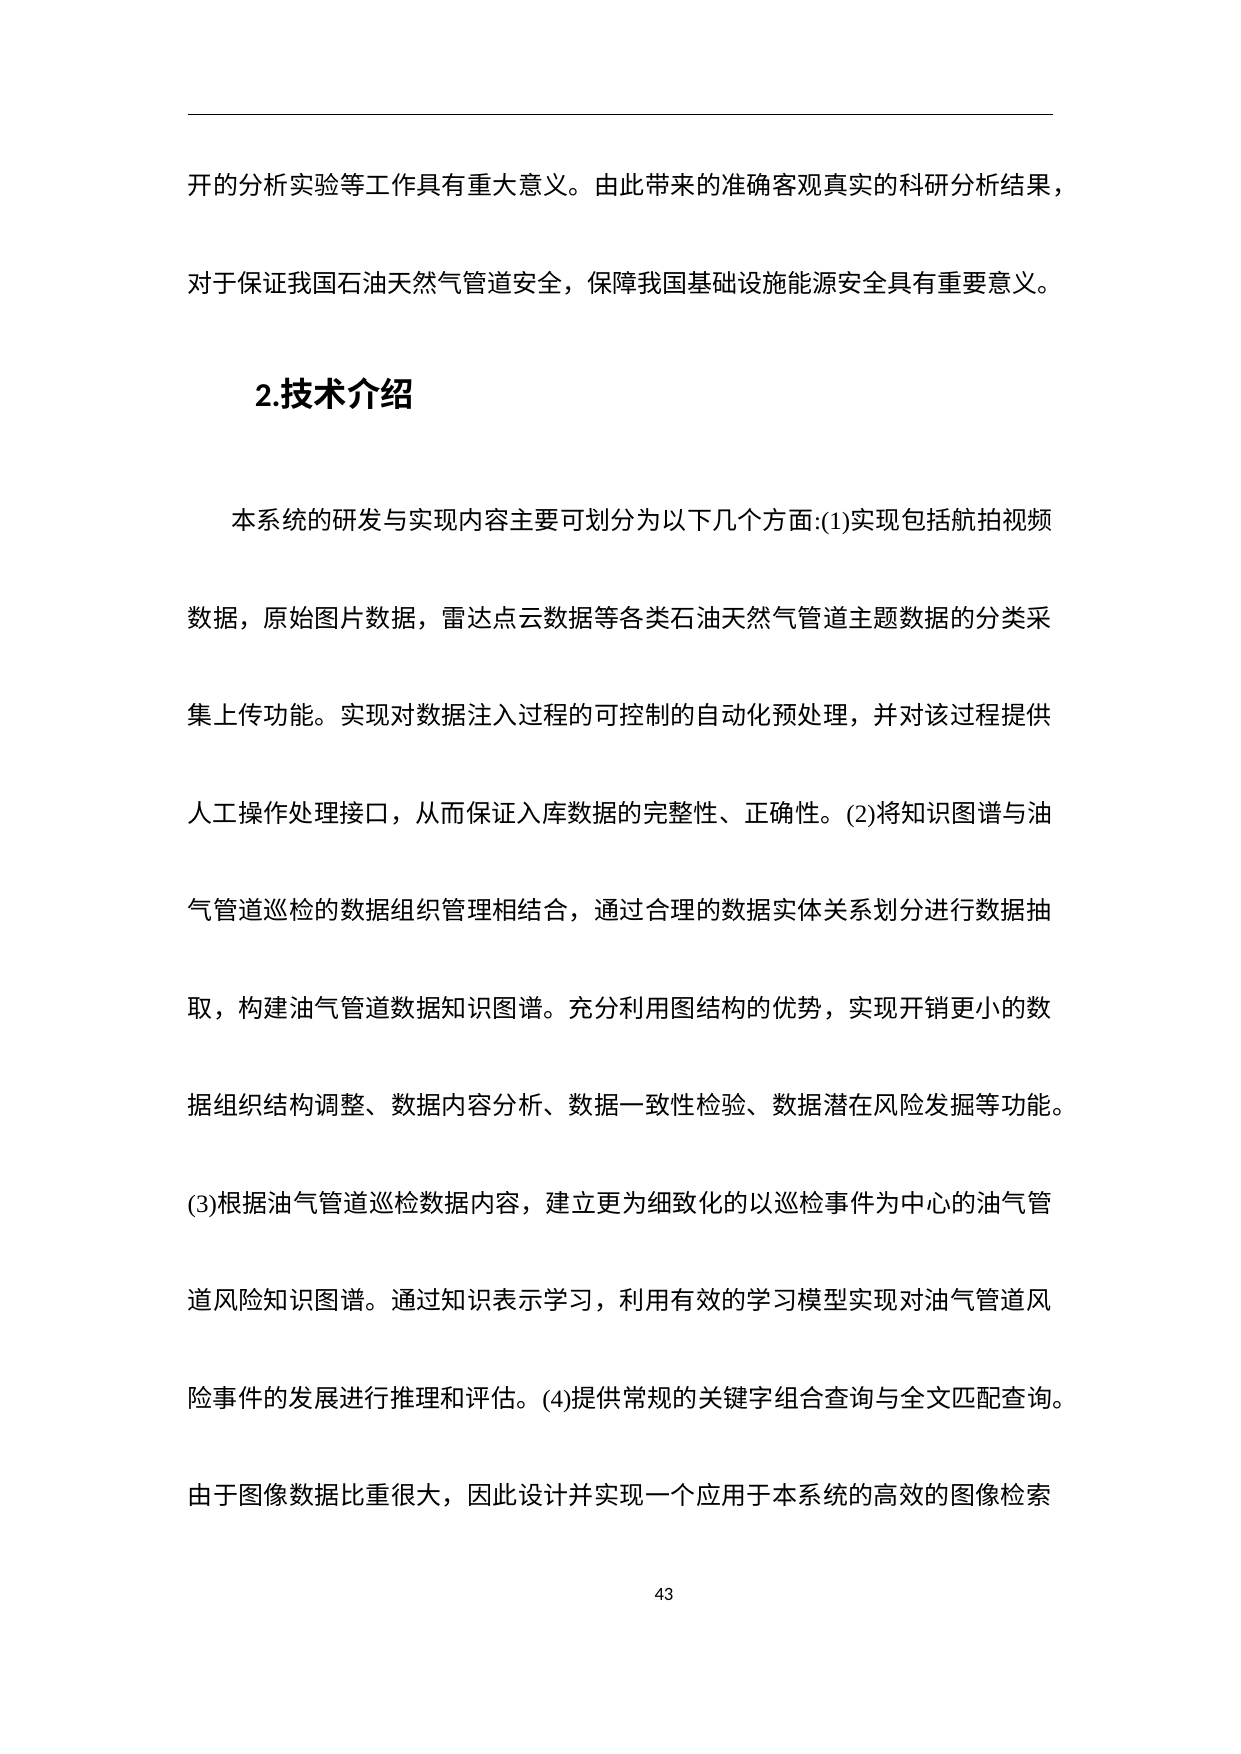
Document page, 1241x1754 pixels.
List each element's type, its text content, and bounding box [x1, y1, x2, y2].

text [187, 151, 1053, 314]
subtitle 2.技术介绍 [187, 359, 1053, 424]
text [187, 486, 1053, 1526]
